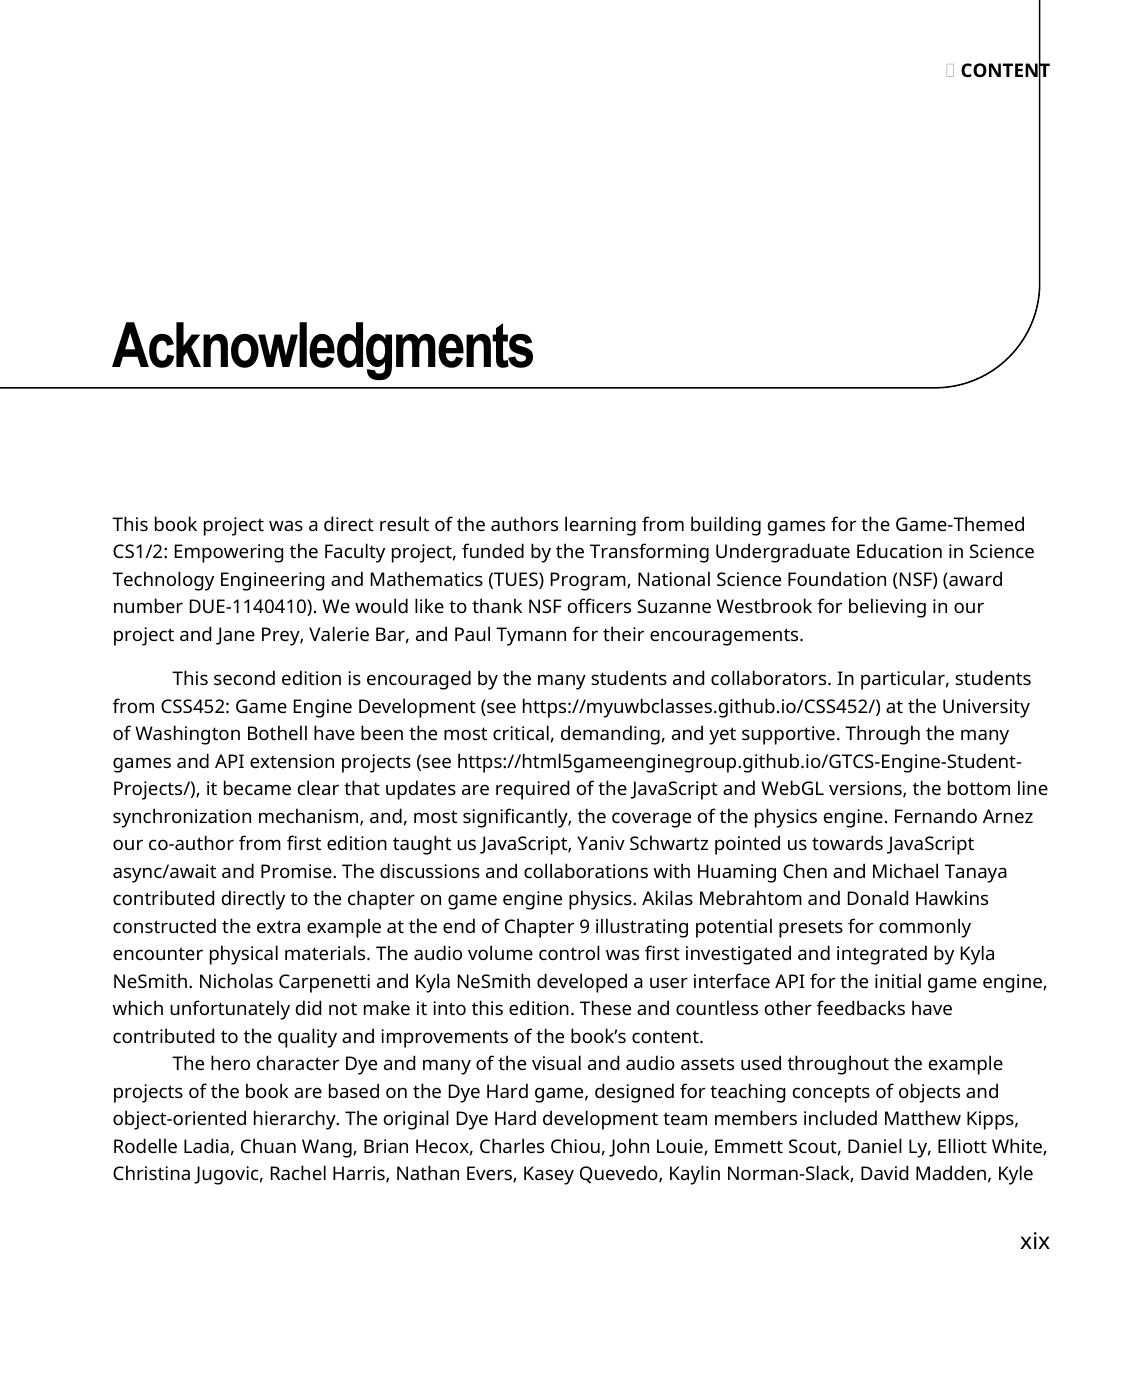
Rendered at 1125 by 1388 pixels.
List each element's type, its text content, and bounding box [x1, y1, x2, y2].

text This book project was a direct result of the authors learning from building games for the Game-Themed CS1/2: Empowering the Faculty project, funded by the Transforming Undergraduate Education in Science Technology Engineering and Mathematics (TUES) Program, National Science Foundation (NSF) (award number DUE-1140410). We would like to thank NSF officers Suzanne Westbrook for believing in our project and Jane Prey, Valerie Bar, and Paul Tymann for their encouragements. [112, 511, 1050, 647]
text This second edition is encouraged by the many students and collaborators. In particular, students from CSS452: Game Engine Development (see https://myuwbclasses.github.io/CSS452/) at the University of Washington Bothell have been the most critical, demanding, and yet supportive. Through the many games and API extension projects (see https://html5gameenginegroup.github.io/GTCS-Engine-Student-Projects/), it became clear that updates are required of the JavaScript and WebGL versions, the bottom line synchronization mechanism, and, most significantly, the coverage of the physics engine. Fernando Arnez our co-author from first edition taught us JavaScript, Yaniv Schwartz pointed us towards JavaScript async/await and Promise. The discussions and collaborations with Huaming Chen and Michael Tanaya contributed directly to the chapter on game engine physics. Akilas Mebrahtom and Donald Hawkins constructed the extra example at the end of Chapter 9 illustrating potential presets for commonly encounter physical materials. The audio volume control was first investigated and integrated by Kyla NeSmith. Nicholas Carpenetti and Kyla NeSmith developed a user interface API for the initial game engine, which unfortunately did not make it into this edition. These and countless other feedbacks have contributed to the quality and improvements of the book’s content. [112, 665, 1050, 1048]
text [112, 1050, 1050, 1186]
text Acknowledgments [112, 309, 1050, 381]
